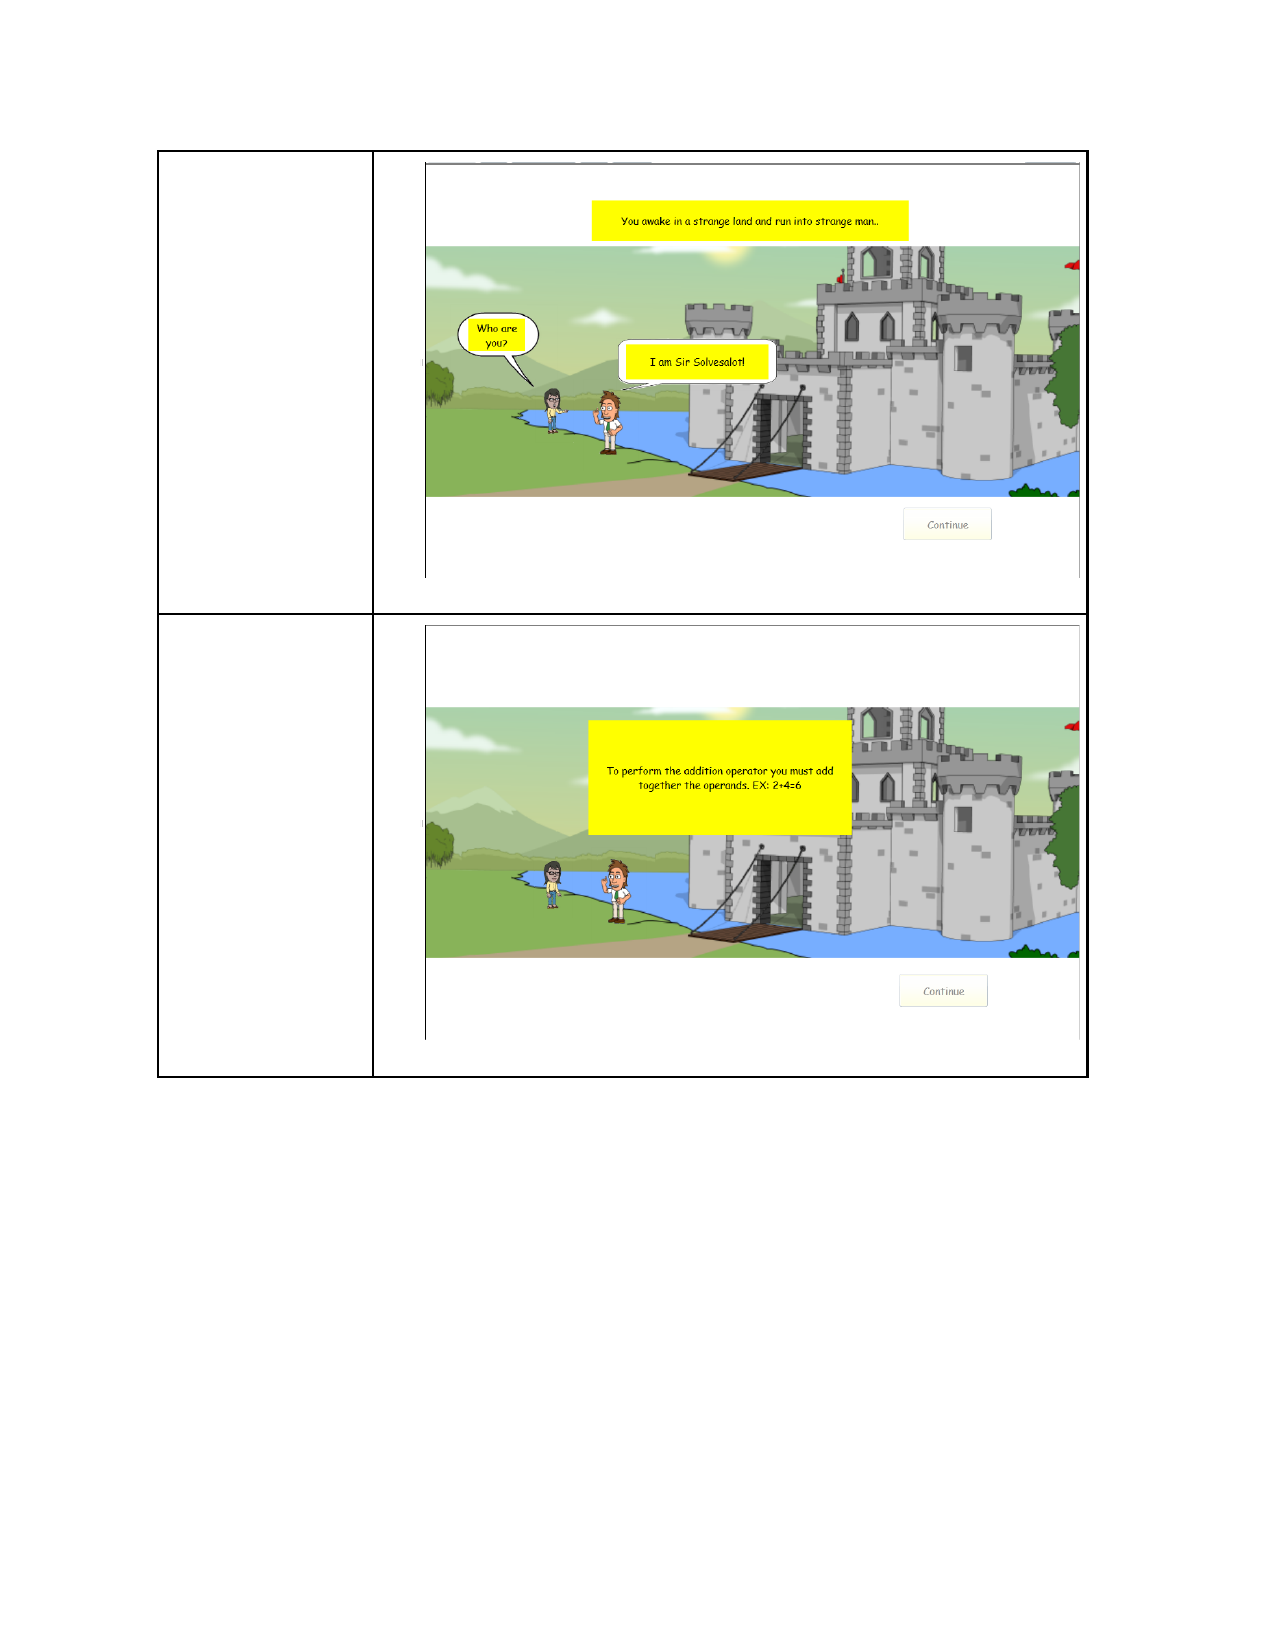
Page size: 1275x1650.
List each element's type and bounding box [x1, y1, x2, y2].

table_cell [374, 152, 1086, 613]
picture [420, 625, 1080, 1040]
picture [420, 162, 1080, 578]
table_cell [159, 152, 372, 613]
table_cell [159, 615, 372, 1076]
table_cell [374, 615, 1086, 1076]
